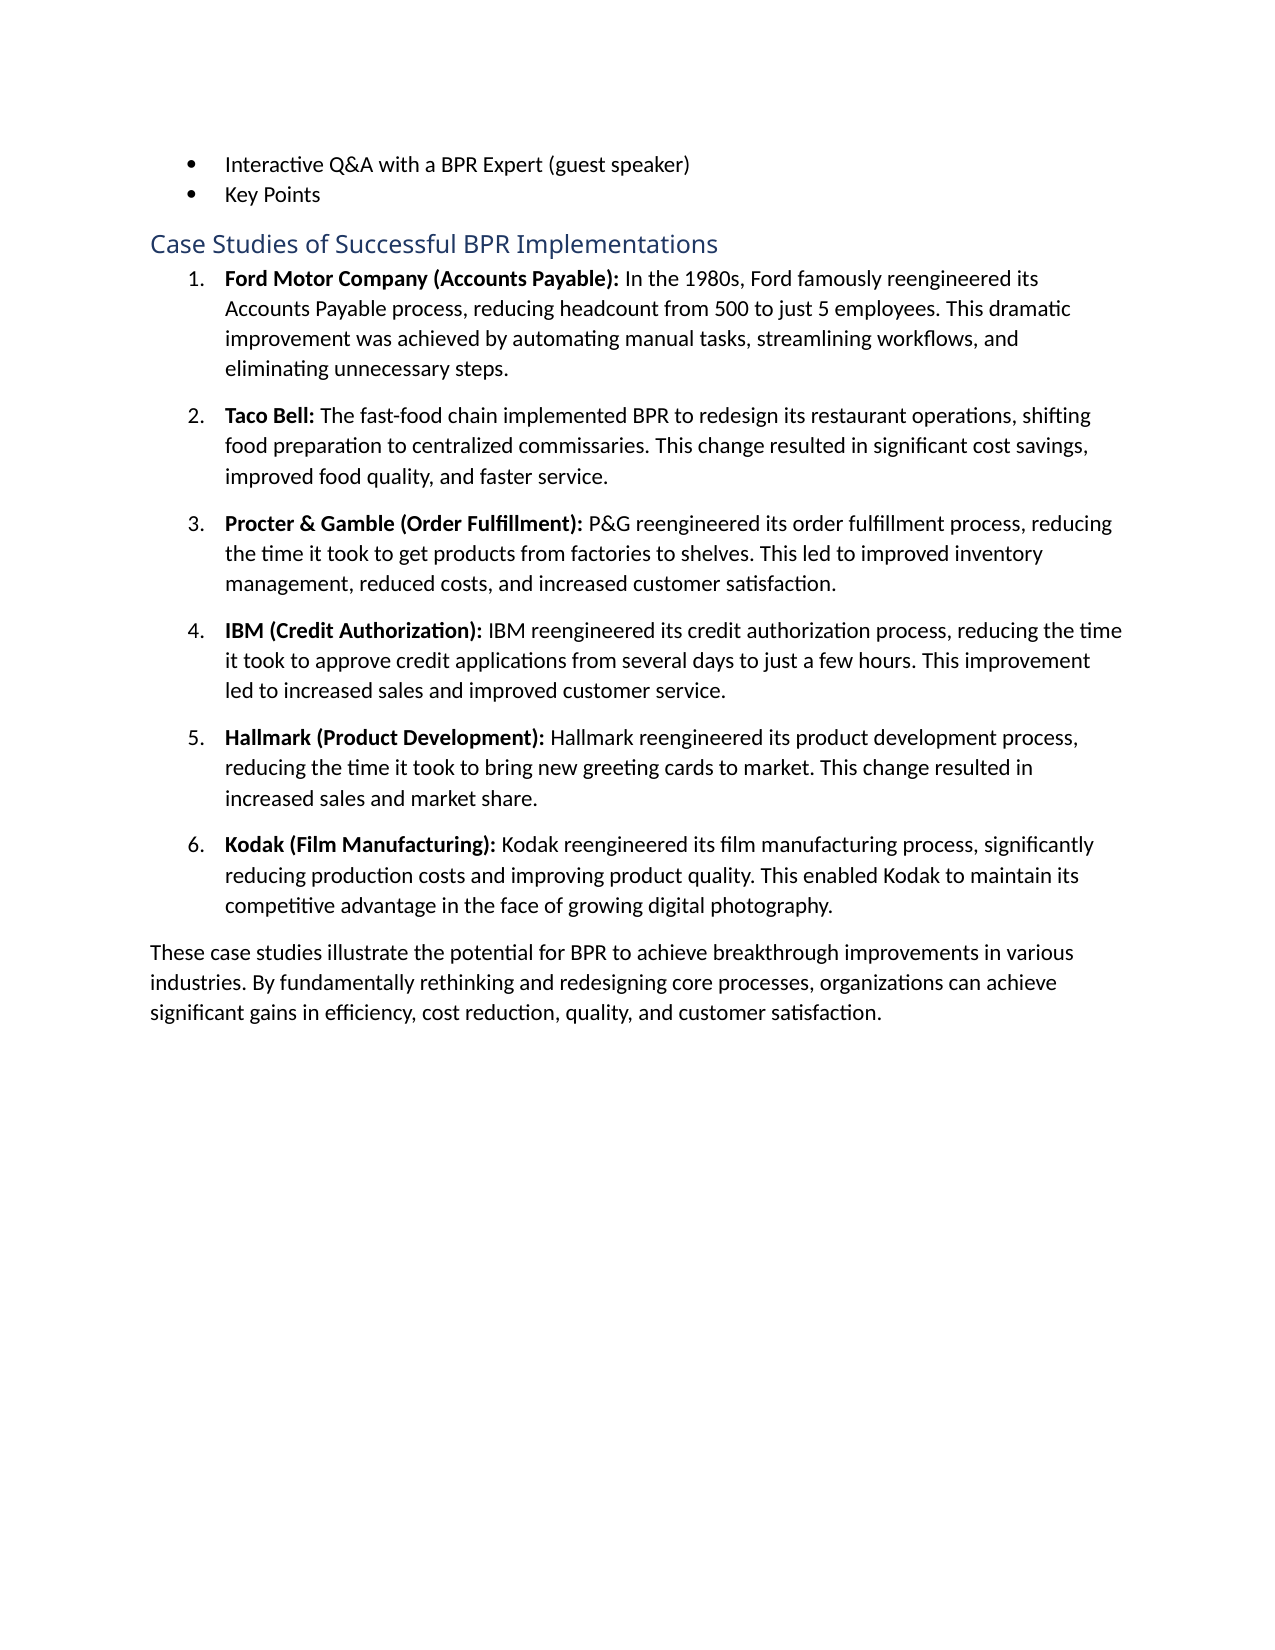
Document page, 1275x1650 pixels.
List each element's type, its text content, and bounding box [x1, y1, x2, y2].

list IBM (Credit Authorization): IBM reengineered its credit authorization process, reducing the time it took to approve credit applications from several days to just a few hours. This improvement led to increased sales and improved customer service. [187, 616, 1125, 704]
list Procter & Gamble (Order Fulfillment): P&G reengineered its order fulfillment process, reducing the time it took to get products from factories to shelves. This led to improved inventory management, reduced costs, and increased customer satisfaction. [187, 509, 1125, 597]
list Interactive Q&A with a BPR Expert (guest speaker) [187, 150, 1125, 178]
list Taco Bell: The fast-food chain implemented BPR to redesign its restaurant operations, shifting food preparation to centralized commissaries. This change resulted in significant cost savings, improved food quality, and faster service. [187, 401, 1125, 490]
list Hallmark (Product Development): Hallmark reengineered its product development process, reducing the time it took to bring new greeting cards to market. This change resulted in increased sales and market share. [187, 723, 1125, 812]
subtitle Case Studies of Successful BPR Implementations [150, 227, 1125, 261]
list Ford Motor Company (Accounts Payable): In the 1980s, Ford famously reengineered its Accounts Payable process, reducing headcount from 500 to just 5 employees. This dramatic improvement was achieved by automating manual tasks, streamlining workflows, and eliminating unnecessary steps. [187, 264, 1125, 382]
list Key Points [187, 180, 1125, 208]
text These case studies illustrate the potential for BPR to achieve breakthrough improvements in various industries. By fundamentally rethinking and redesigning core processes, organizations can achieve significant gains in efficiency, cost reduction, quality, and customer satisfaction. [150, 938, 1125, 1026]
list Kodak (Film Manufacturing): Kodak reengineered its film manufacturing process, significantly reducing production costs and improving product quality. This enabled Kodak to maintain its competitive advantage in the face of growing digital photography. [187, 831, 1125, 919]
